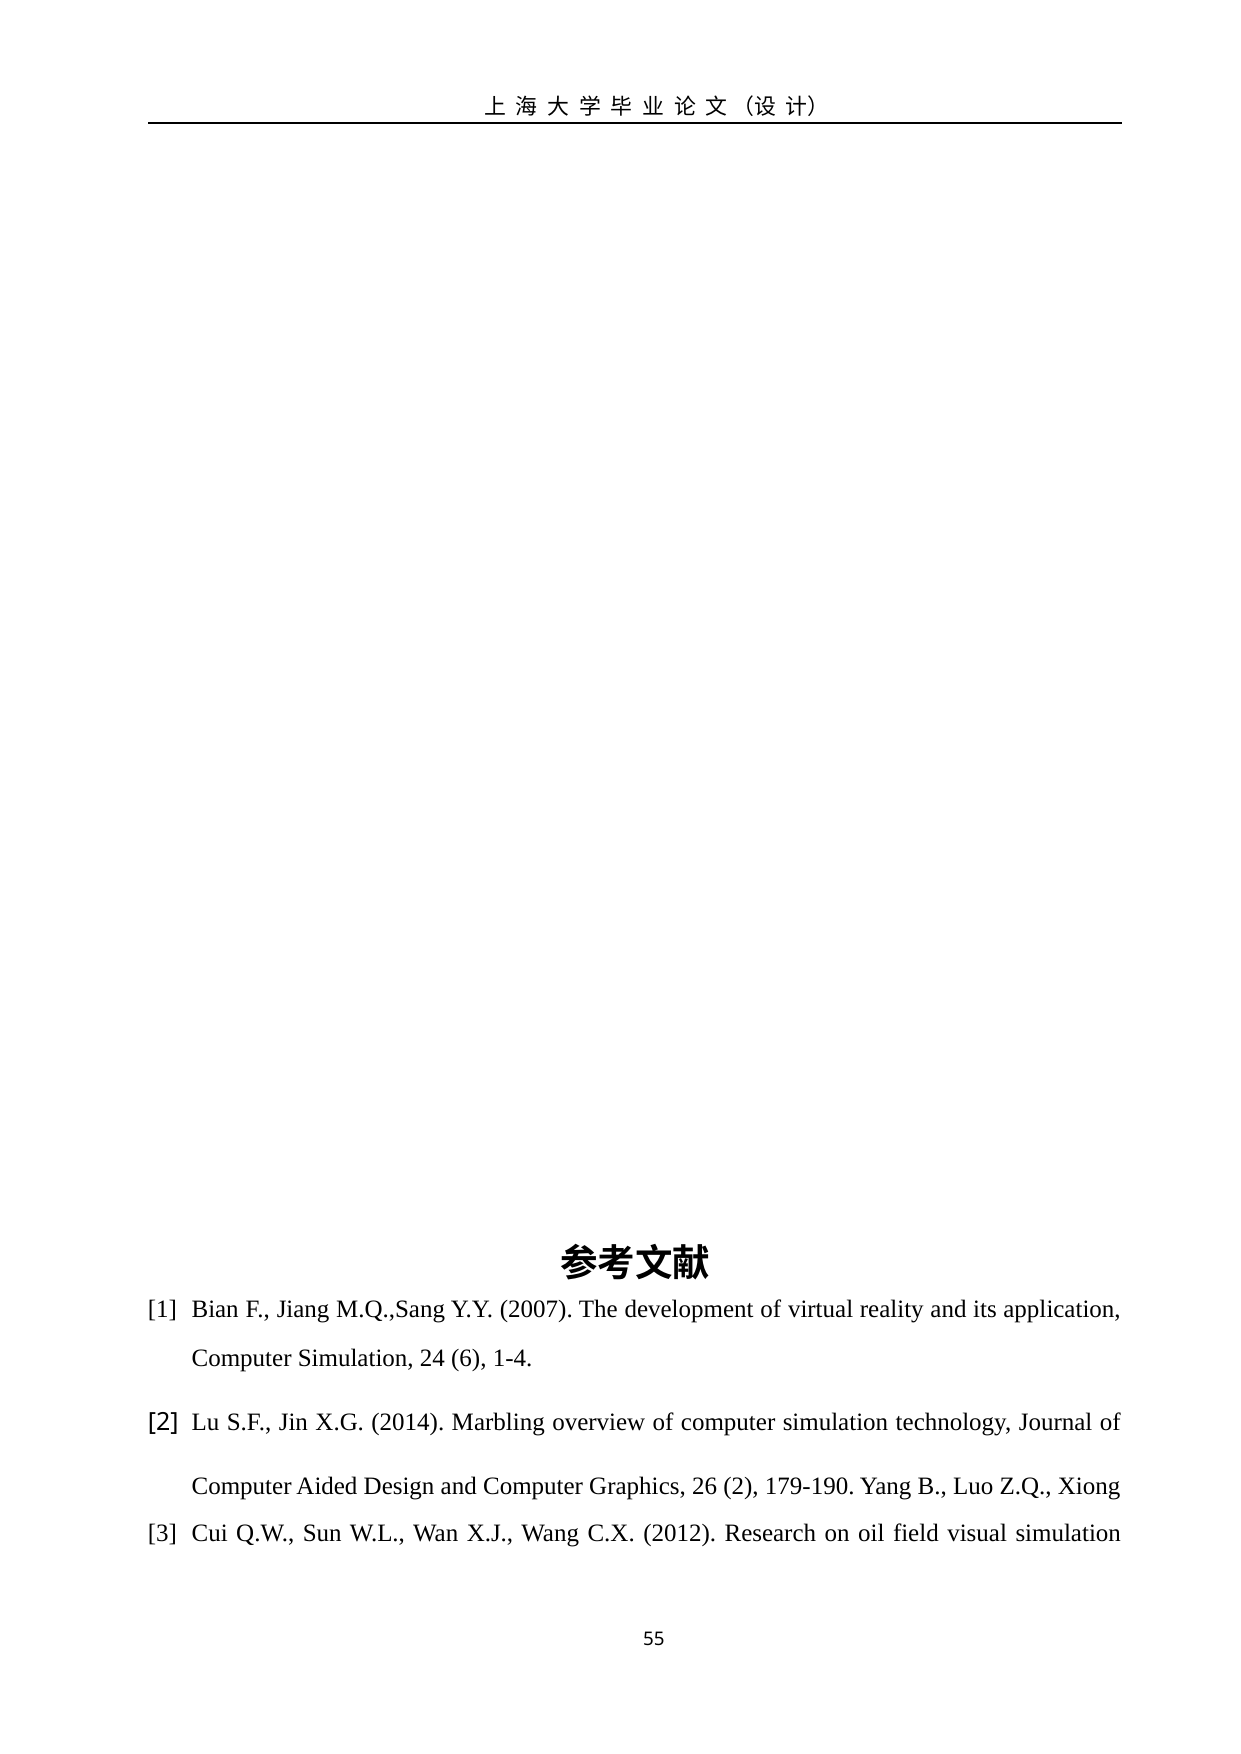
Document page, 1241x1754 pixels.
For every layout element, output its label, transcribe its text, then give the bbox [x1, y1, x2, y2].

list Lu S.F., Jin X.G. (2014). Marbling overview of computer simulation technology, Journal of Computer Aided Design and Computer Graphics, 26 (2), 179-190. Yang B., Luo Z.Q., Xiong [148, 1388, 1122, 1502]
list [148, 1516, 1122, 1549]
subtitle 参考文献 [148, 1228, 1122, 1293]
list Bian F., Jiang M.Q.,Sang Y.Y. (2007). The development of virtual reality and its application, Computer Simulation, 24 (6), 1-4. [148, 1293, 1122, 1374]
